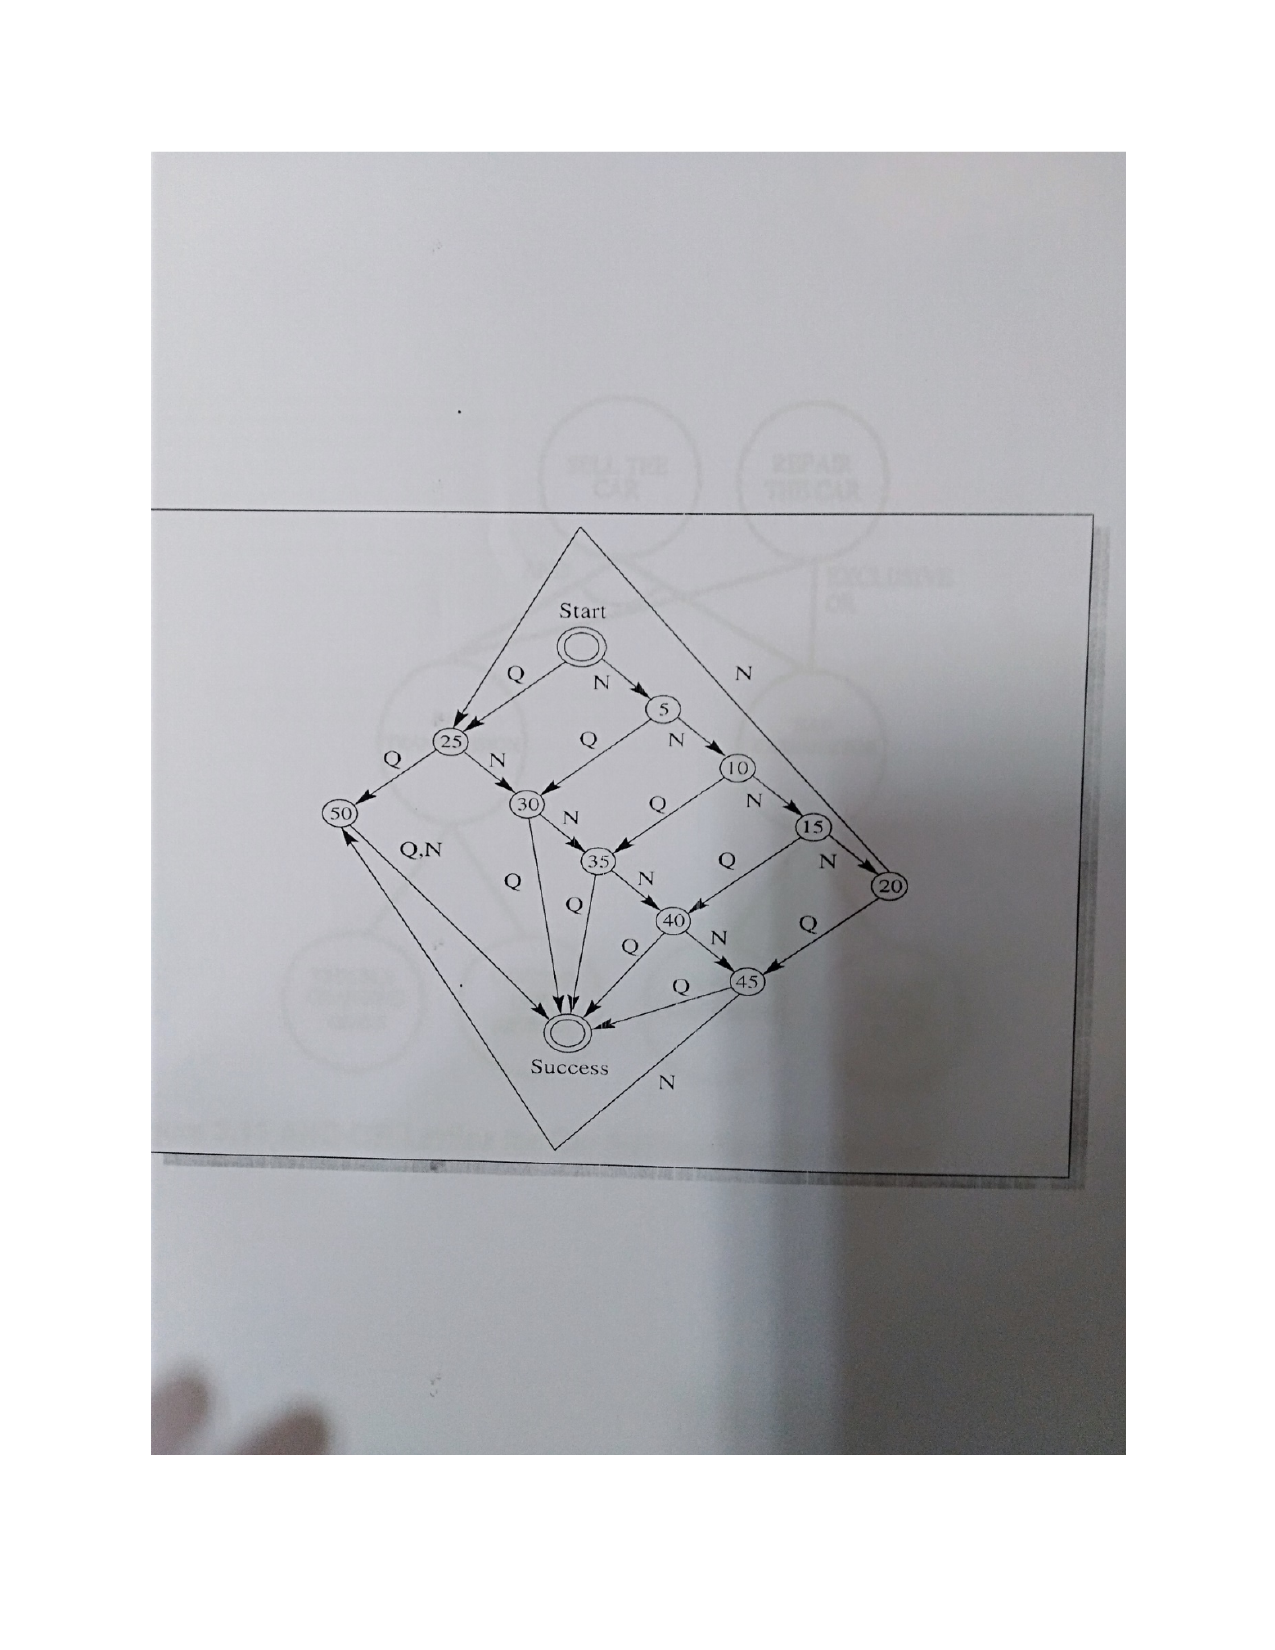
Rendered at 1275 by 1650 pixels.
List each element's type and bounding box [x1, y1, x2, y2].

picture [152, 153, 1126, 1455]
